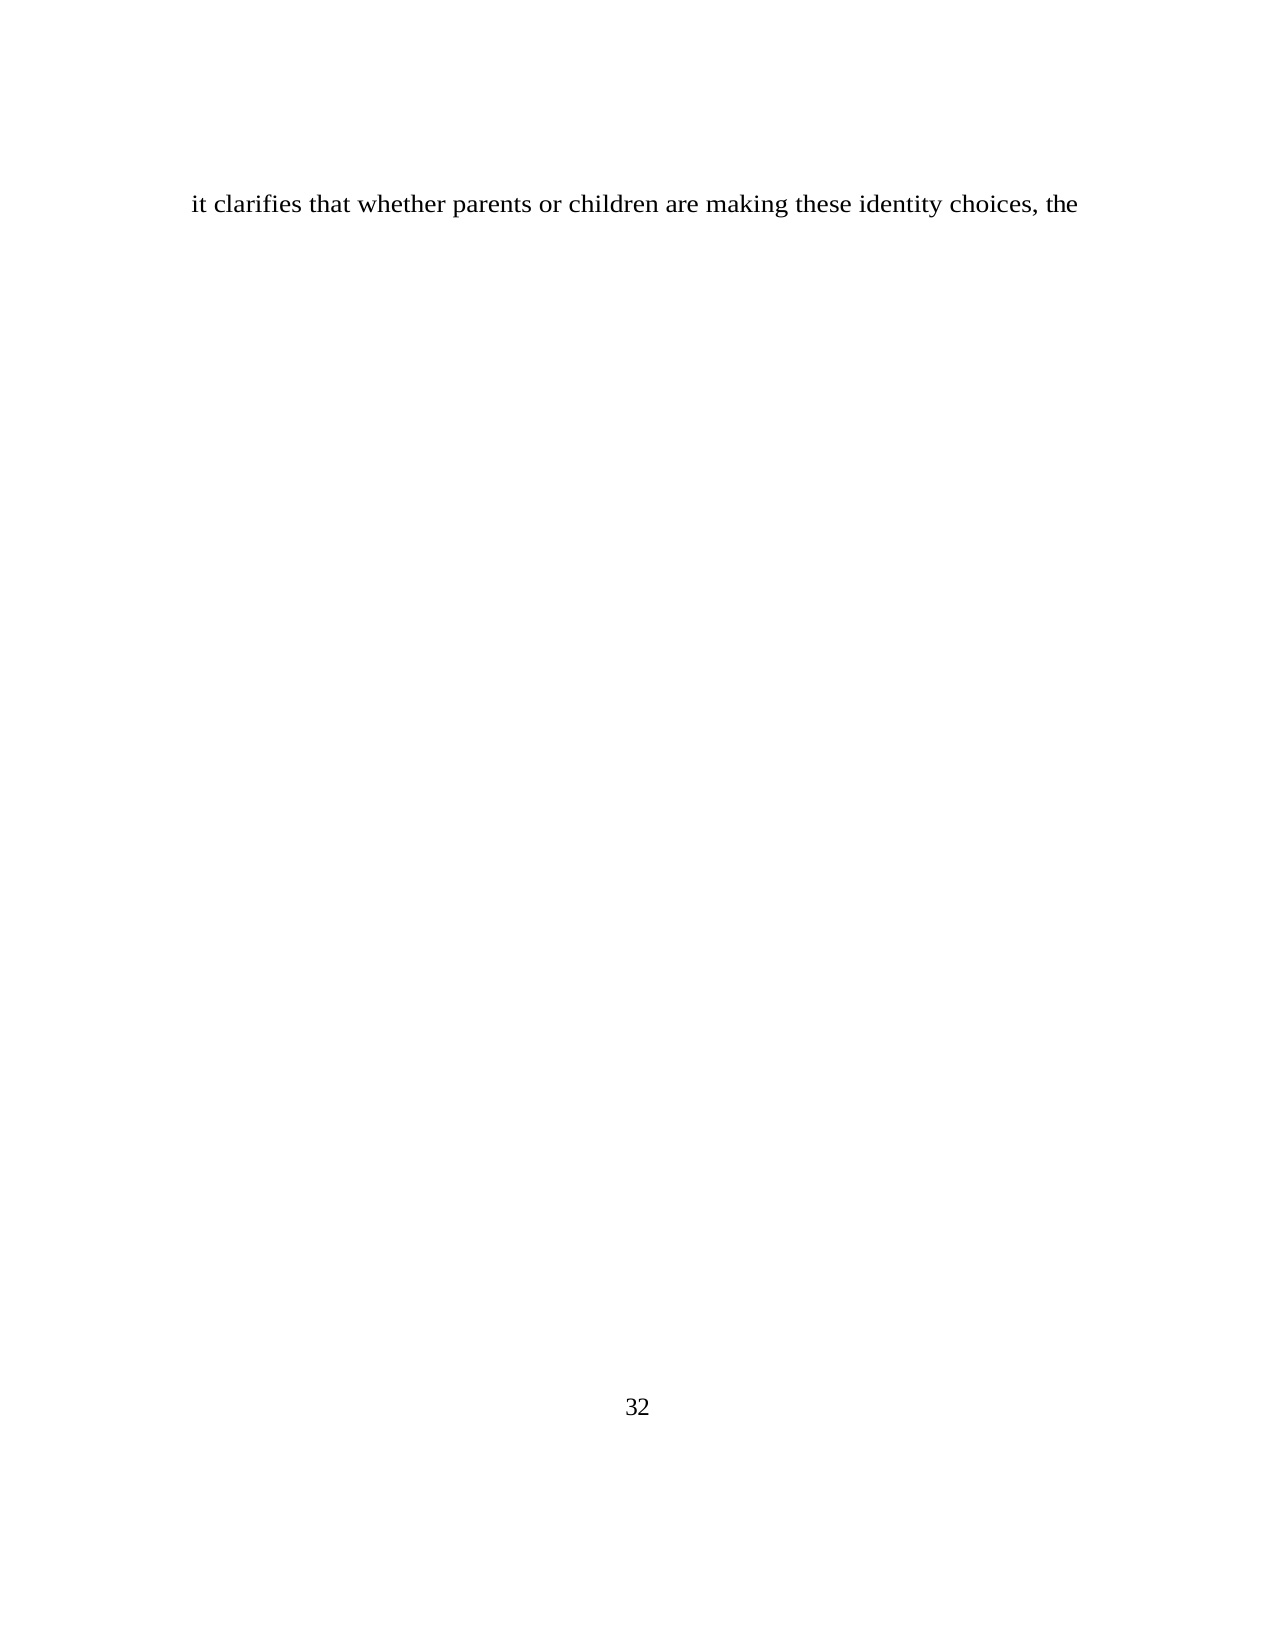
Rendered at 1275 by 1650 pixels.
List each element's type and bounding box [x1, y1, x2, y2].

text [191, 189, 1084, 218]
